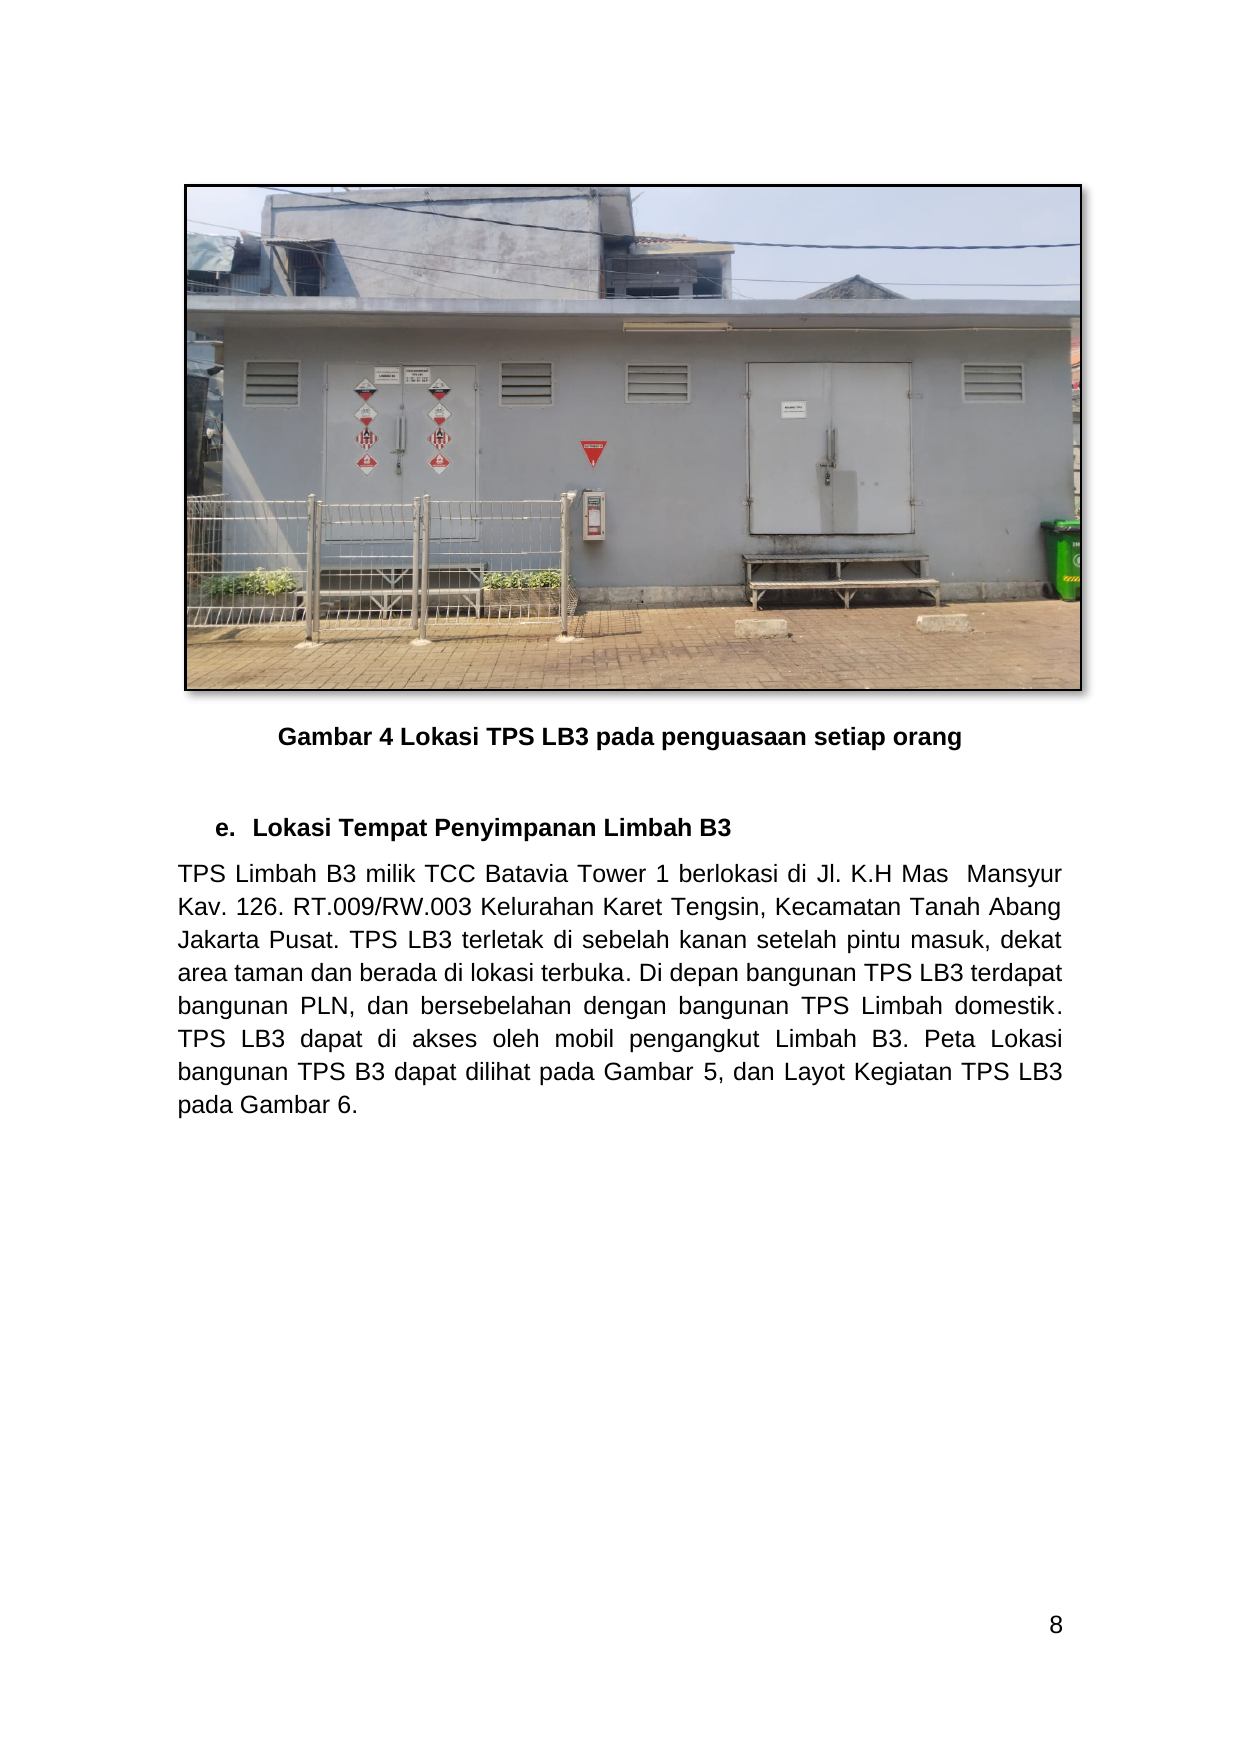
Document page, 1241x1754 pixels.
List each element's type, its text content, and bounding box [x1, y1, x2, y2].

subtitle Lokasi Tempat Penyimpanan Limbah B3 [215, 813, 1063, 842]
picture [187, 187, 1080, 689]
text TPS Limbah B3 milik TCC Batavia Tower 1 berlokasi di Jl. K.H Mas Mansyur Kav. 126. RT.009/RW.003 Kelurahan Karet Tengsin, Kecamatan Tanah Abang Jakarta Pusat. TPS LB3 terletak di sebelah kanan setelah pintu masuk, dekat area taman dan berada di lokasi terbuka. Di depan bangunan TPS LB3 terdapat bangunan PLN, dan bersebelahan dengan bangunan TPS Limbah domestik. TPS LB3 dapat di akses oleh mobil pengangkut Limbah B3. Peta Lokasi bangunan TPS B3 dapat dilihat pada Gambar 5, dan Layot Kegiatan TPS LB3 pada Gambar 6. [177, 859, 1063, 1119]
text Gambar 4 Lokasi TPS LB3 pada penguasaan setiap orang [177, 722, 1063, 751]
